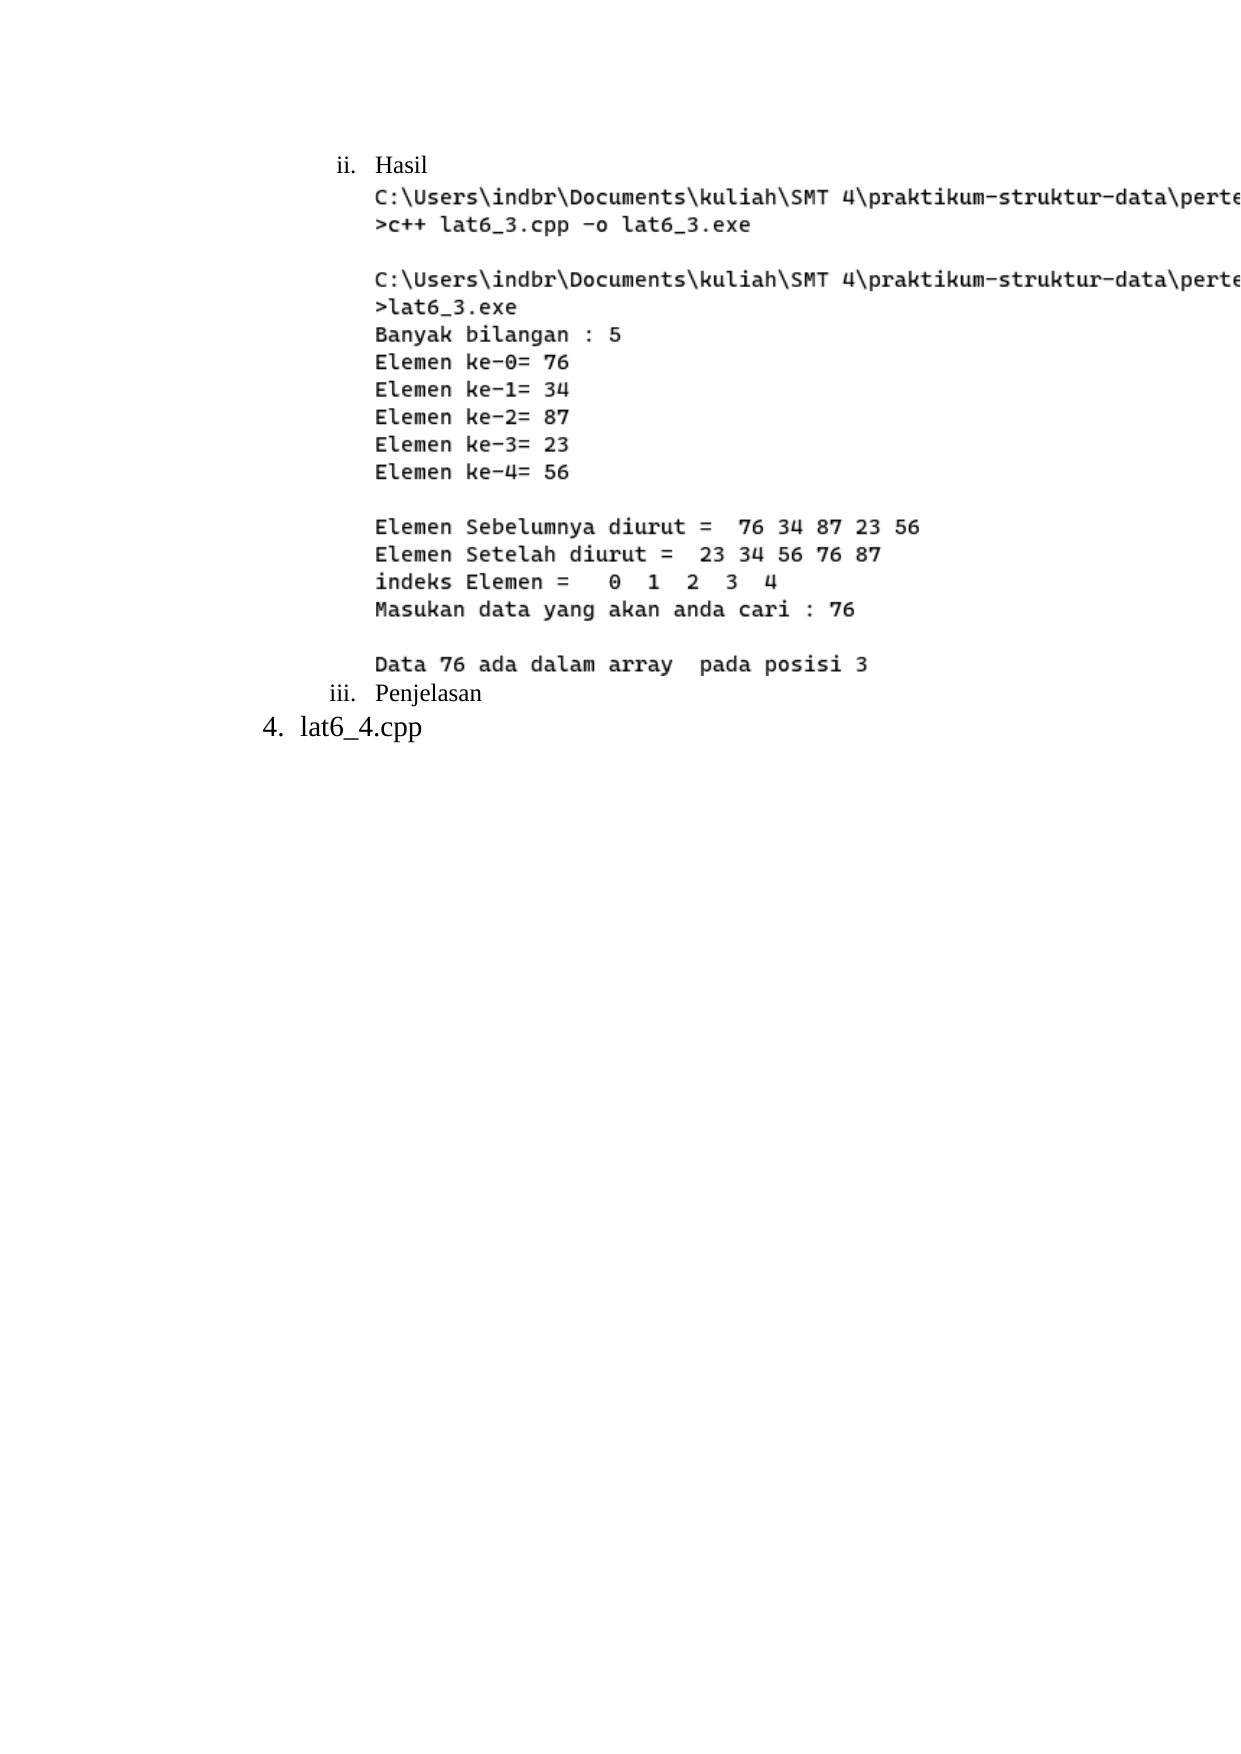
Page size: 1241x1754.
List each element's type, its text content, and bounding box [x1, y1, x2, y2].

list Penjelasan [356, 678, 1090, 706]
list lat6_4.cpp [262, 709, 1090, 742]
picture [375, 181, 1241, 676]
